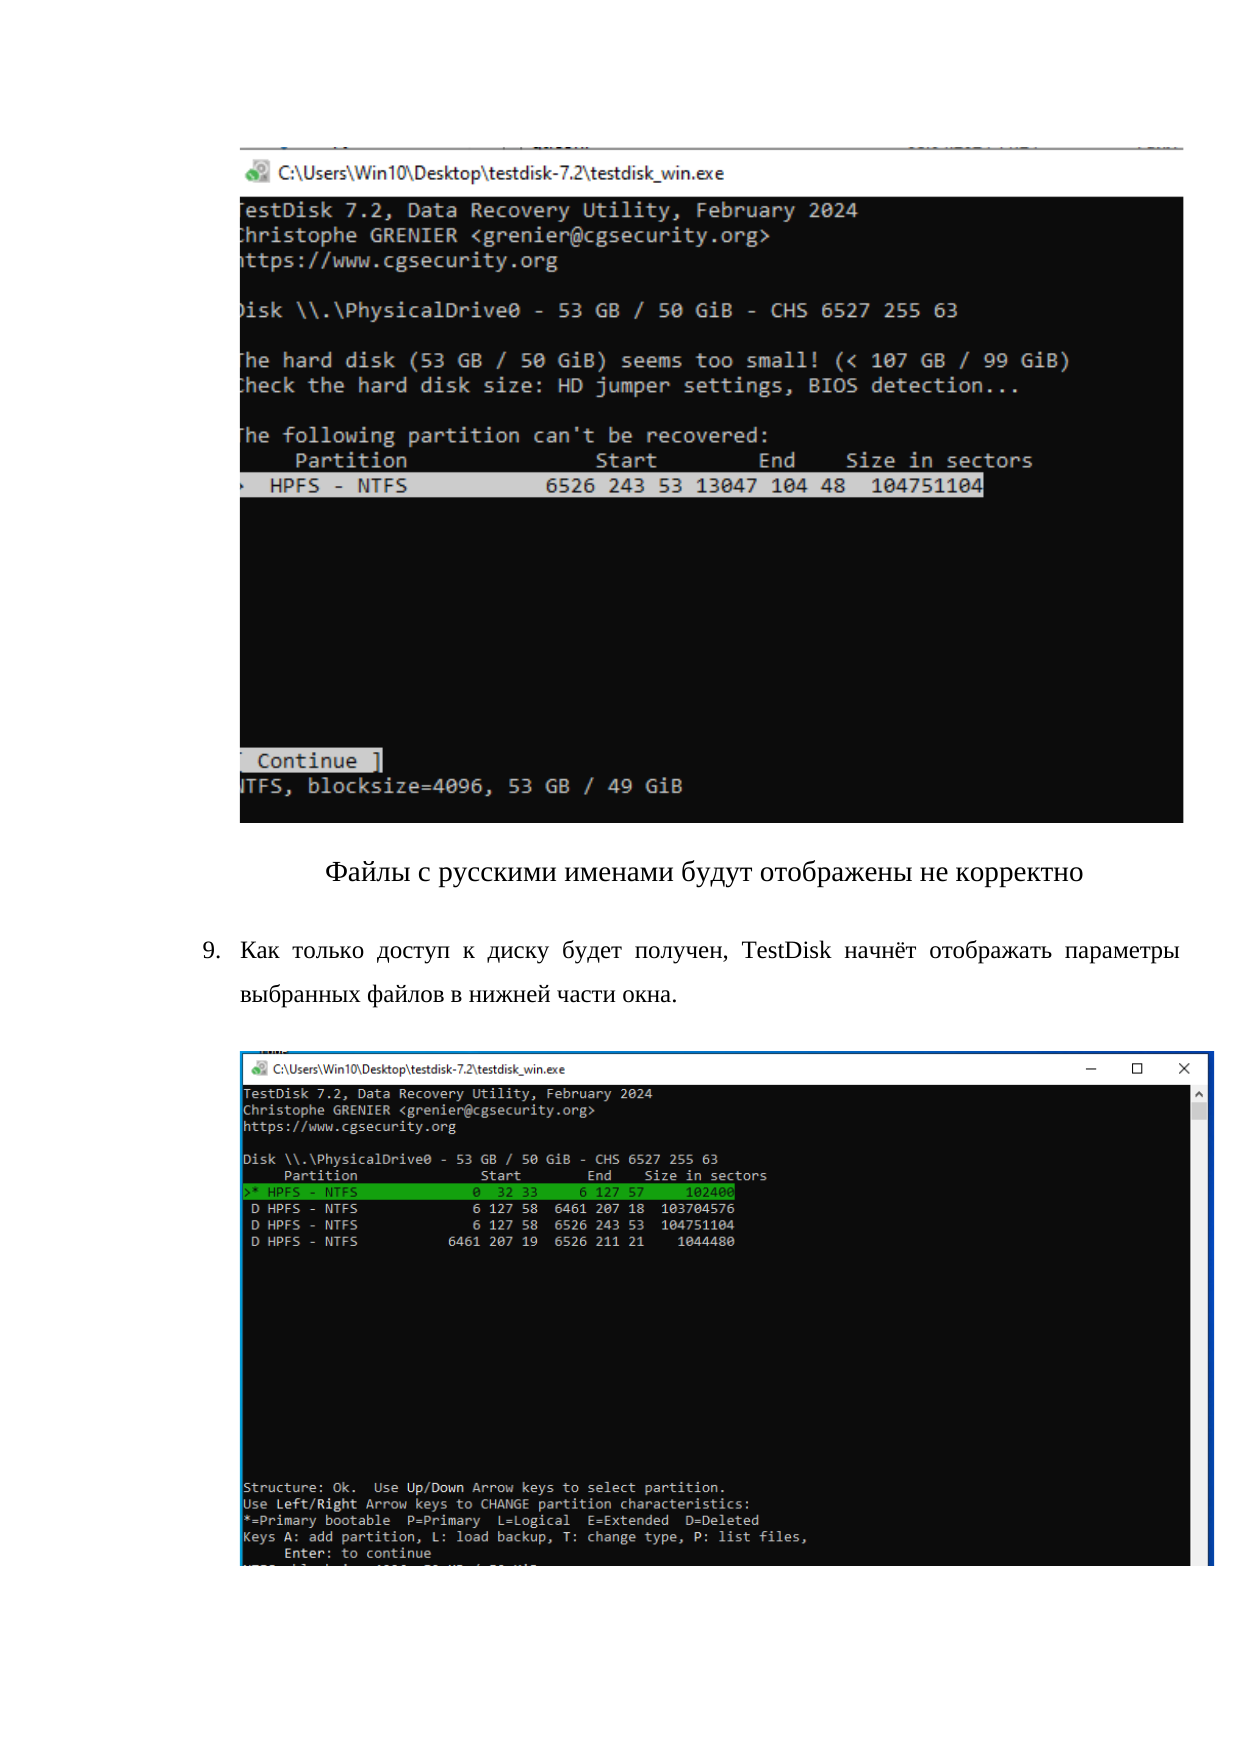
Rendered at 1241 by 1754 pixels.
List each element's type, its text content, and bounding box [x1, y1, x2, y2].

list Как только доступ к диску будет получен, TestDisk начнёт отображать параметры выбранных файлов в нижней части окна. [202, 936, 1181, 1007]
picture [239, 147, 1184, 823]
picture [243, 1051, 1215, 1566]
text Файлы с русскими именами будут отображены не корректно [313, 854, 1181, 887]
